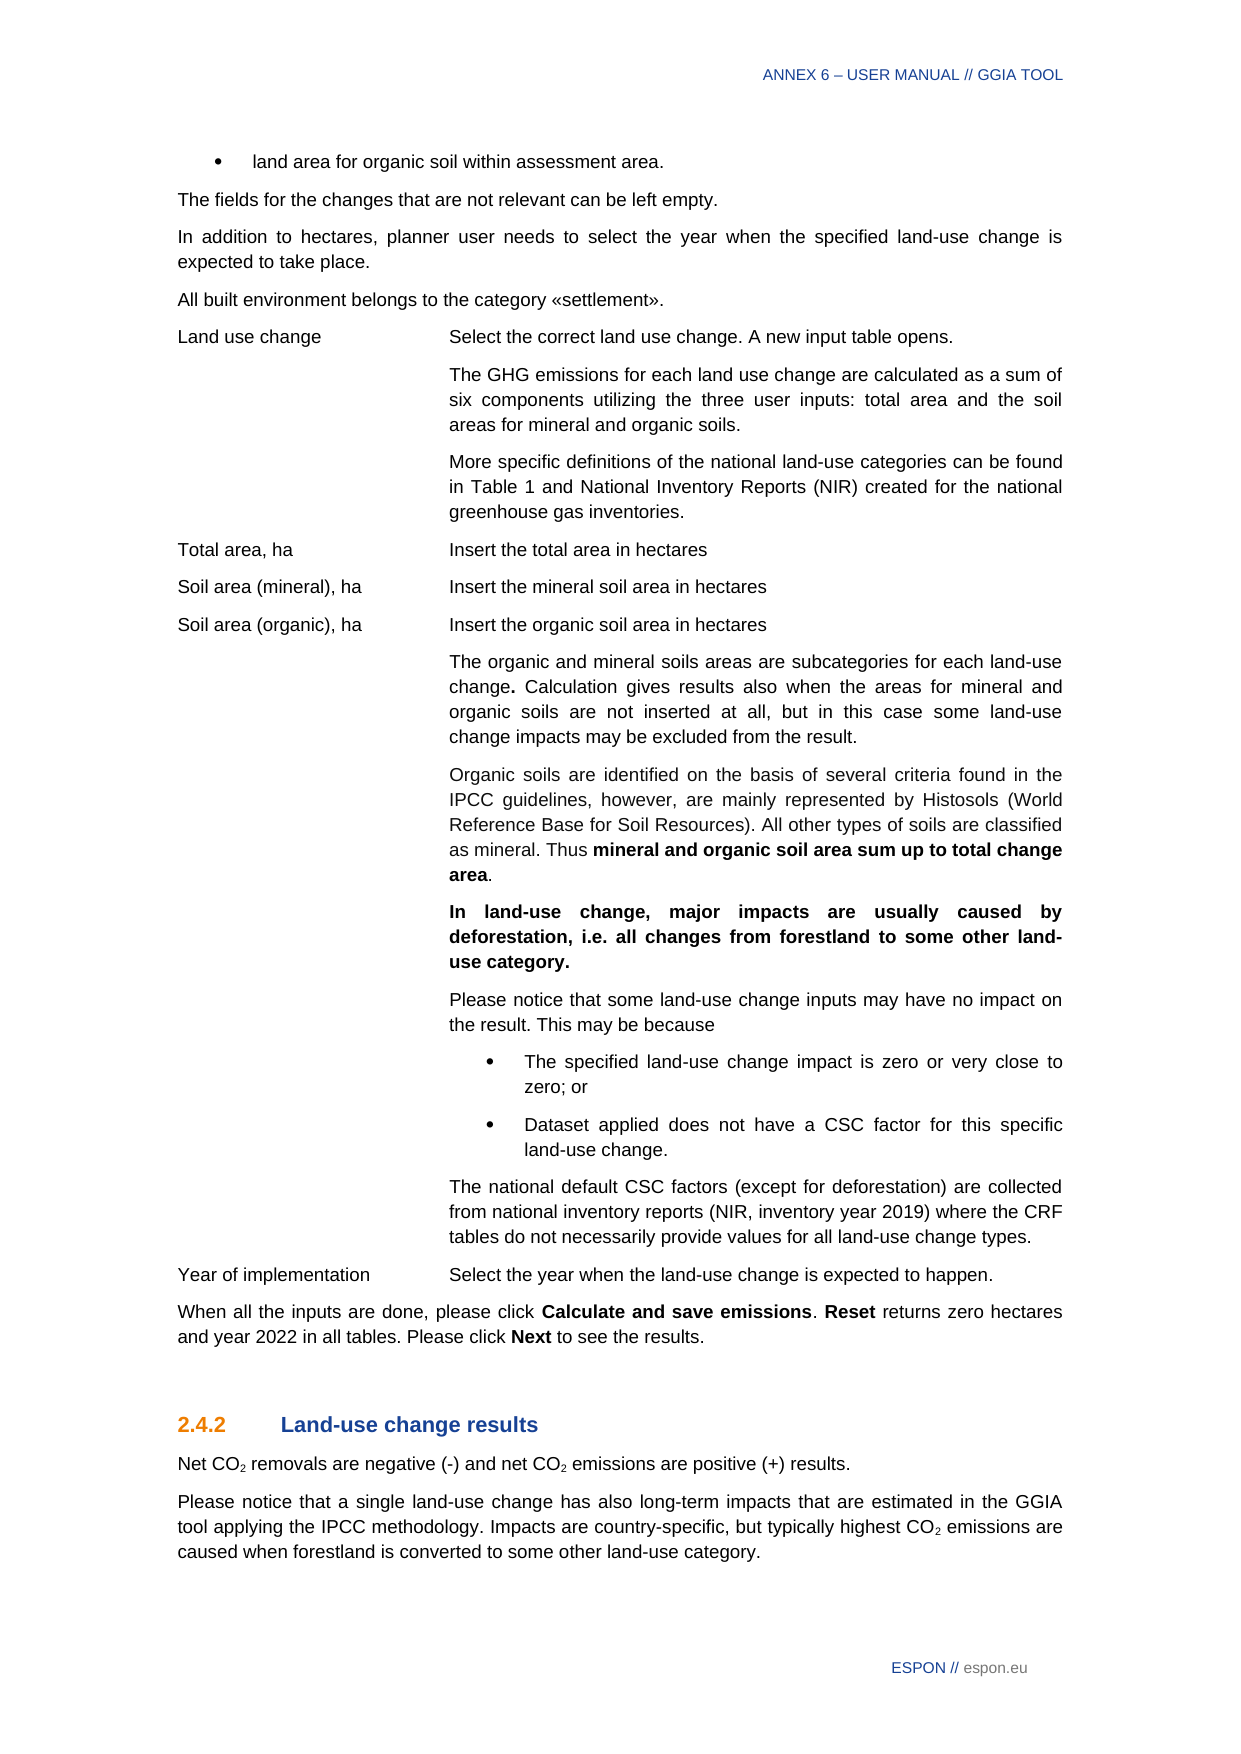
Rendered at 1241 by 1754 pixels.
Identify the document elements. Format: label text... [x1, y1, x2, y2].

subtitle Land-use change results [177, 1410, 1063, 1437]
text The organic and mineral soils areas are subcategories for each land-use change. Calculation gives results also when the areas for mineral and organic soils are not inserted at all, but in this case some land-use change impacts may be excluded from the result. [449, 648, 1063, 748]
text The fields for the changes that are not relevant can be left empty. [177, 185, 1063, 210]
text More specific definitions of the national land-use categories can be found in Table 1 and National Inventory Reports (NIR) created for the national greenhouse gas inventories. [449, 448, 1063, 523]
text The national default CSC factors (except for deforestation) are collected from national inventory reports (NIR, inventory year 2019) where the CRF tables do not necessarily provide values for all land-use change types. [449, 1173, 1063, 1248]
text Please notice that a single land-use change has also long-term impacts that are estimated in the GGIA tool applying the IPCC methodology. Impacts are country-specific, but typically highest CO2 emissions are caused when forestland is converted to some other land-use category. [177, 1487, 1063, 1562]
text Total area, ha Insert the total area in hectares [177, 535, 1063, 560]
text When all the inputs are done, please click Calculate and save emissions. Reset returns zero hectares and year 2022 in all tables. Please click Next to see the results. [177, 1298, 1063, 1348]
text All built environment belongs to the category «settlement». [177, 285, 1063, 310]
text Land use change Select the correct land use change. A new input table opens. [177, 323, 1063, 348]
text Soil area (mineral), ha Insert the mineral soil area in hectares [177, 573, 1063, 598]
text In land-use change, major impacts are usually caused by deforestation, i.e. all changes from forestland to some other land-use category. [449, 898, 1063, 973]
text Soil area (organic), ha Insert the organic soil area in hectares [177, 610, 1063, 635]
text Please notice that some land-use change inputs may have no impact on the result. This may be because [449, 985, 1063, 1035]
text In addition to hectares, planner user needs to select the year when the specified land-use change is expected to take place. [177, 223, 1063, 273]
text Net CO2 removals are negative (-) and net CO2 emissions are positive (+) results. [177, 1450, 1063, 1475]
list land area for organic soil within assessment area. [215, 148, 1063, 173]
text Year of implementation Select the year when the land-use change is expected to happen. [177, 1260, 1063, 1285]
list The specified land-use change impact is zero or very close to zero; or [487, 1048, 1063, 1098]
text The GHG emissions for each land use change are calculated as a sum of six components utilizing the three user inputs: total area and the soil areas for mineral and organic soils. [449, 360, 1063, 435]
list Dataset applied does not have a CSC factor for this specific land-use change. [487, 1110, 1063, 1160]
text Organic soils are identified on the basis of several criteria found in the IPCC guidelines, however, are mainly represented by Histosols (World Reference Base for Soil Resources). All other types of soils are classified as mineral. Thus mineral and organic soil area sum up to total change area. [449, 760, 1063, 885]
